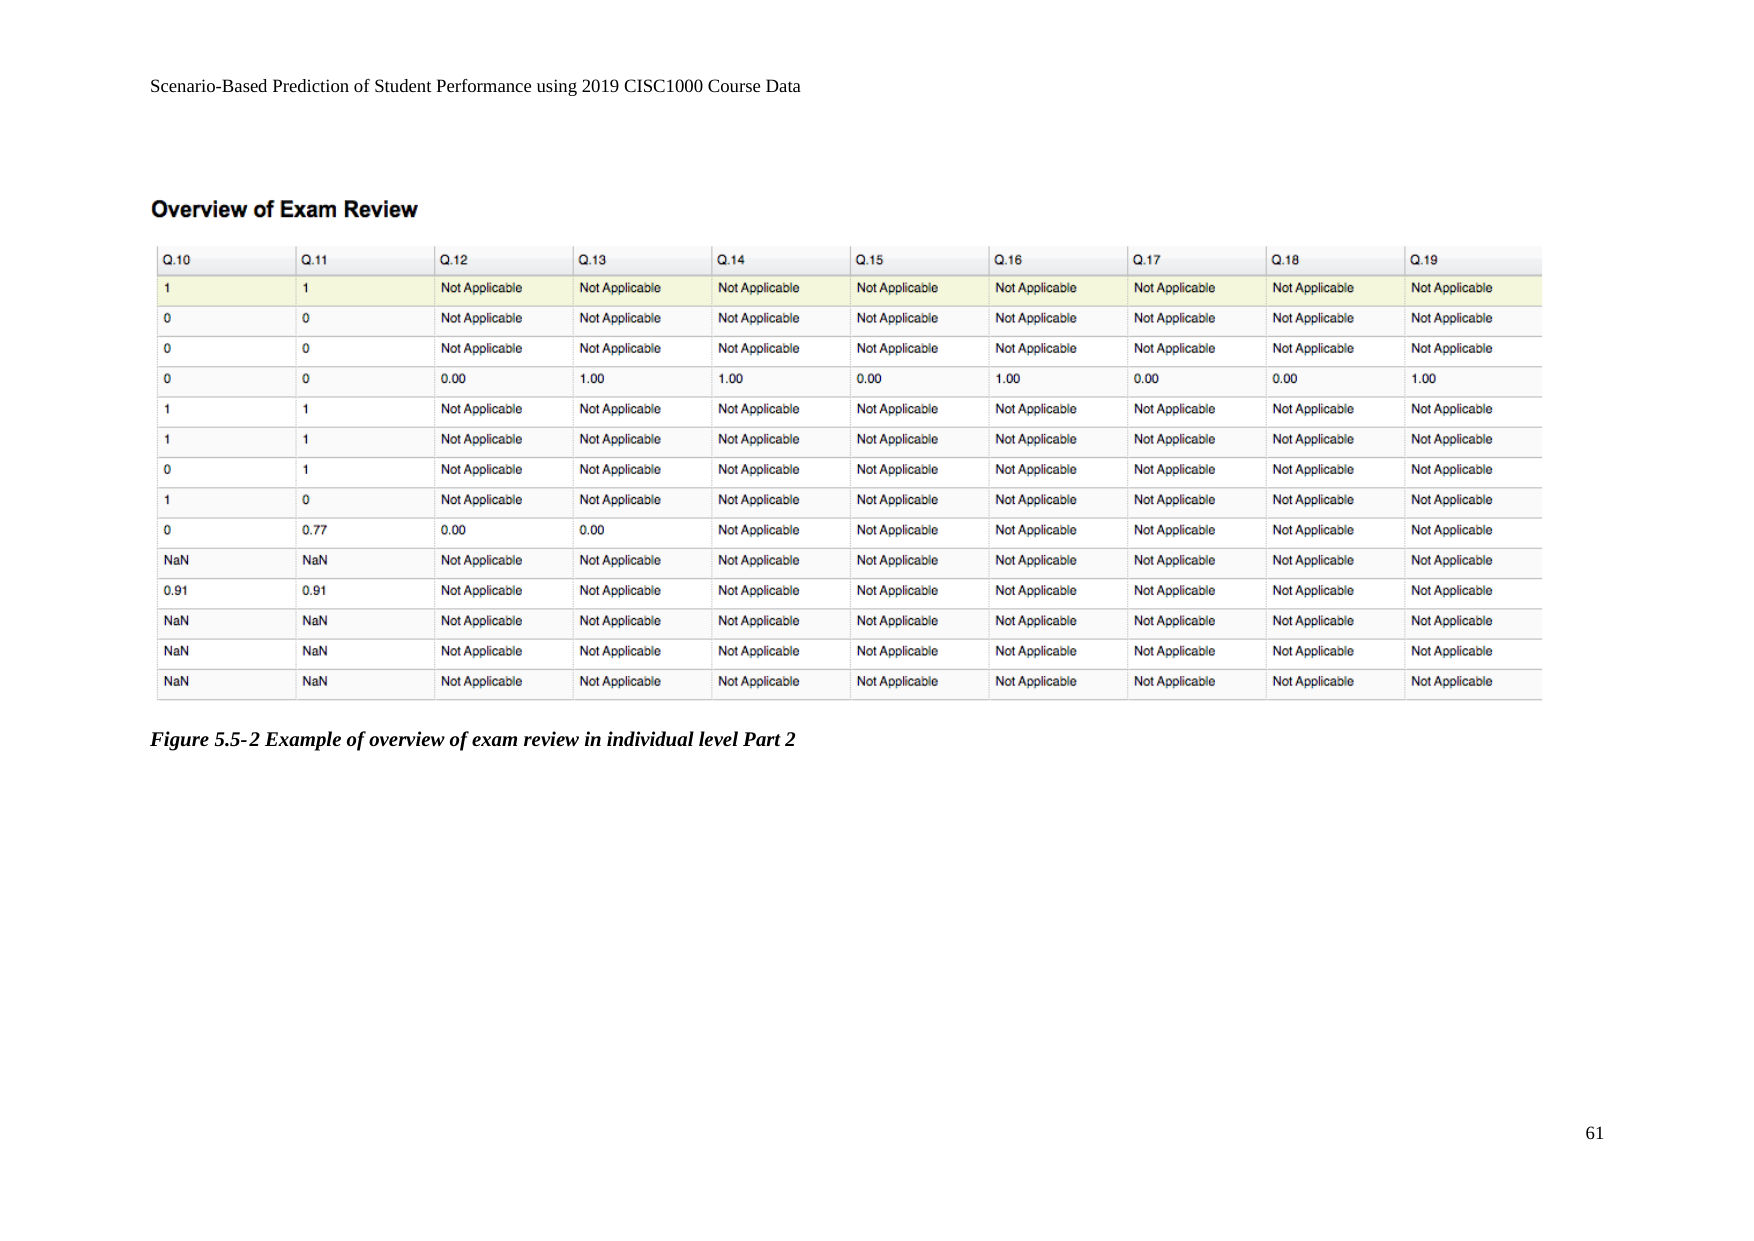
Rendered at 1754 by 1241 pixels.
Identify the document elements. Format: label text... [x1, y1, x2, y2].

picture [150, 187, 1543, 704]
text Figure 5.5-2 Example of overview of exam review in individual level Part 2 [150, 727, 1604, 751]
